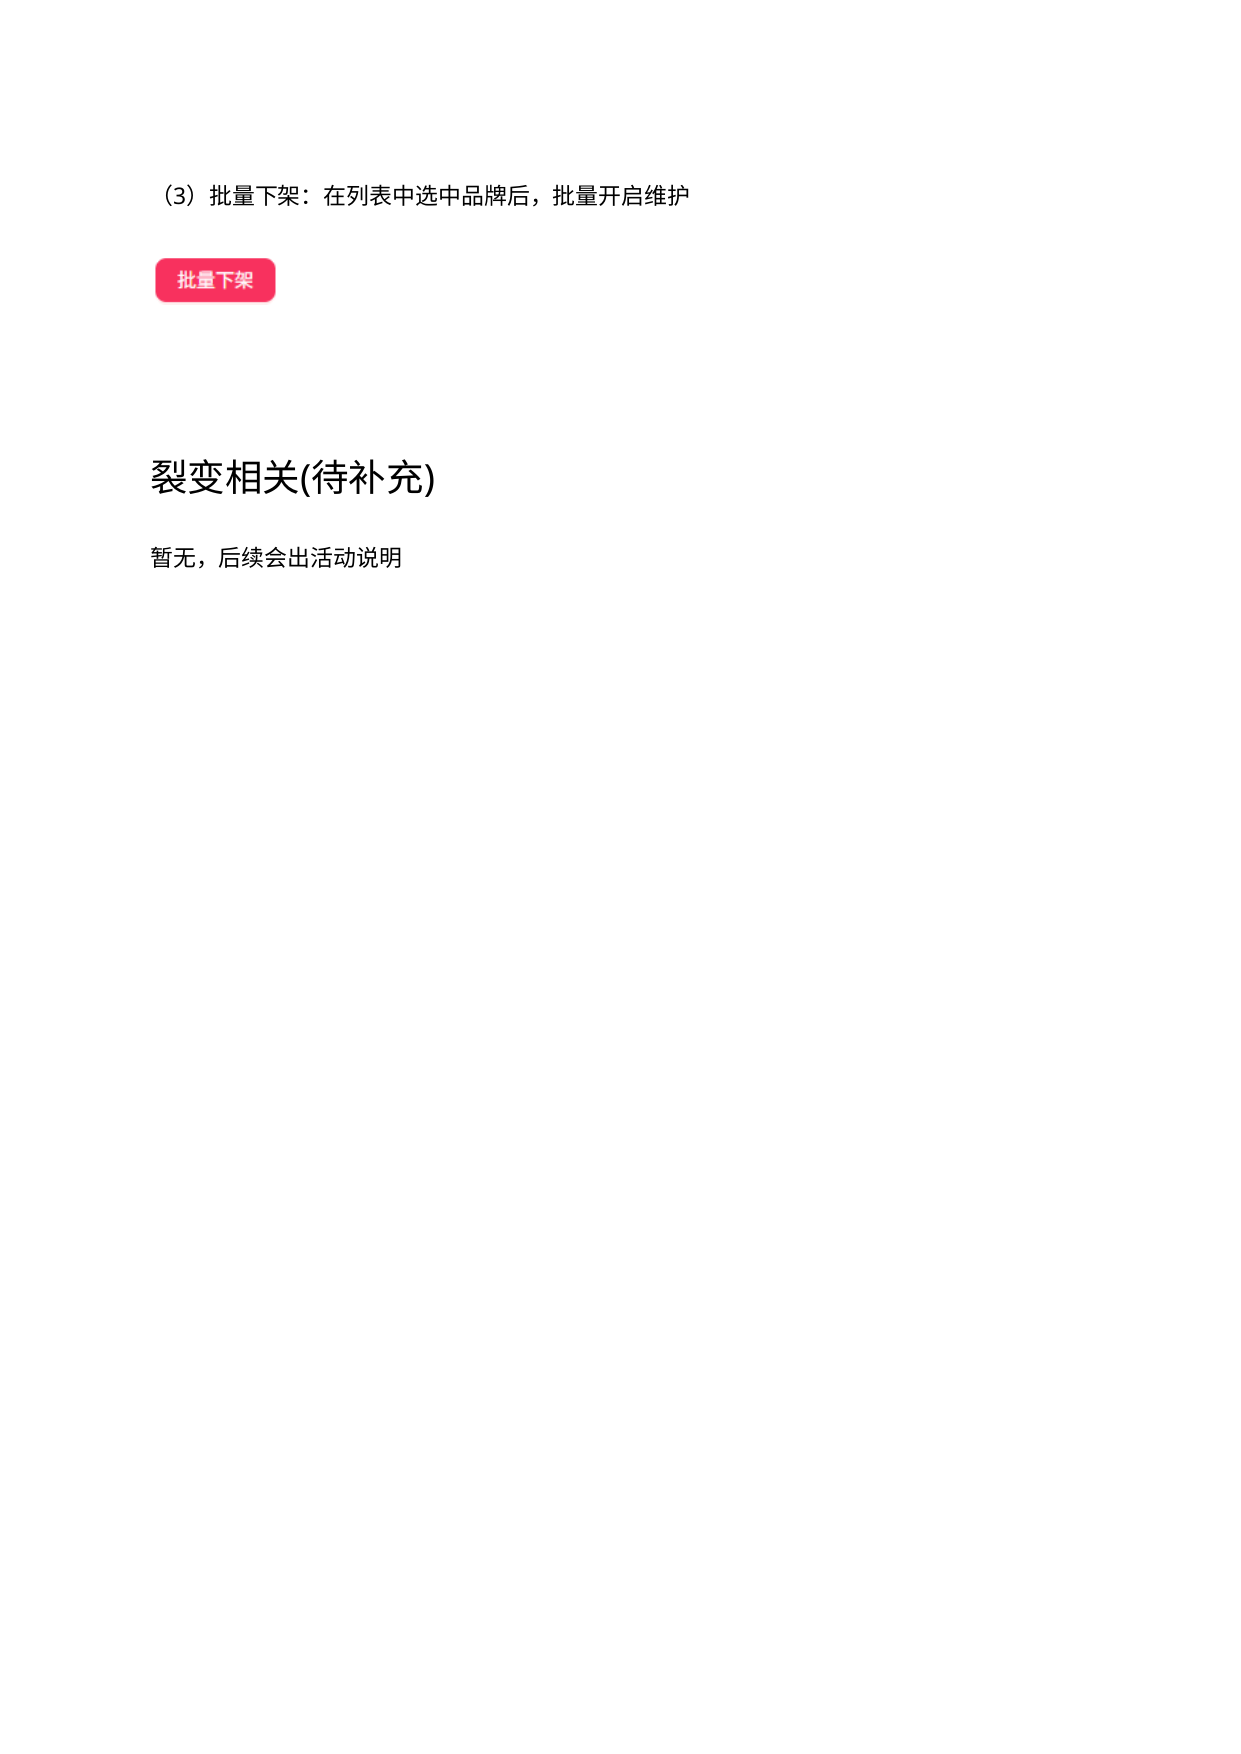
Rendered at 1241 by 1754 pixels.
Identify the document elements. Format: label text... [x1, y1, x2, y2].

picture [150, 257, 281, 305]
text （3）批量下架：在列表中选中品牌后，批量开启维护 [150, 162, 1090, 227]
subtitle 裂变相关(待补充) [150, 443, 1090, 508]
text 暂无，后续会出活动说明 [150, 524, 1090, 589]
